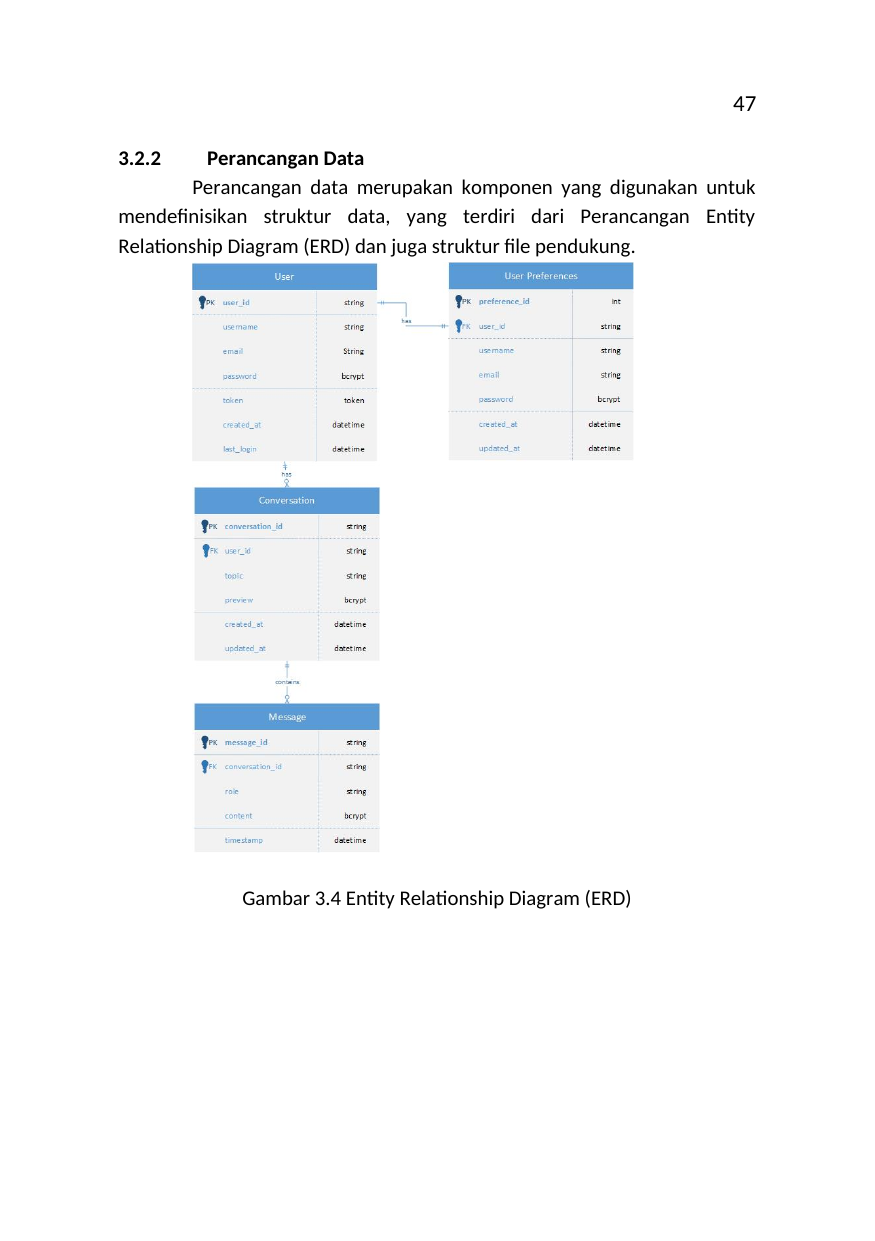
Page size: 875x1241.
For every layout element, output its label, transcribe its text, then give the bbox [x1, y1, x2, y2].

text Perancangan data merupakan komponen yang digunakan untuk mendefinisikan struktur data, yang terdiri dari Perancangan Entity Relationship Diagram (ERD) dan juga struktur file pendukung. [118, 174, 756, 258]
picture [192, 262, 634, 853]
text Gambar 3.4 Entity Relationship Diagram (ERD) [118, 886, 756, 911]
subtitle Perancangan Data [118, 145, 756, 171]
